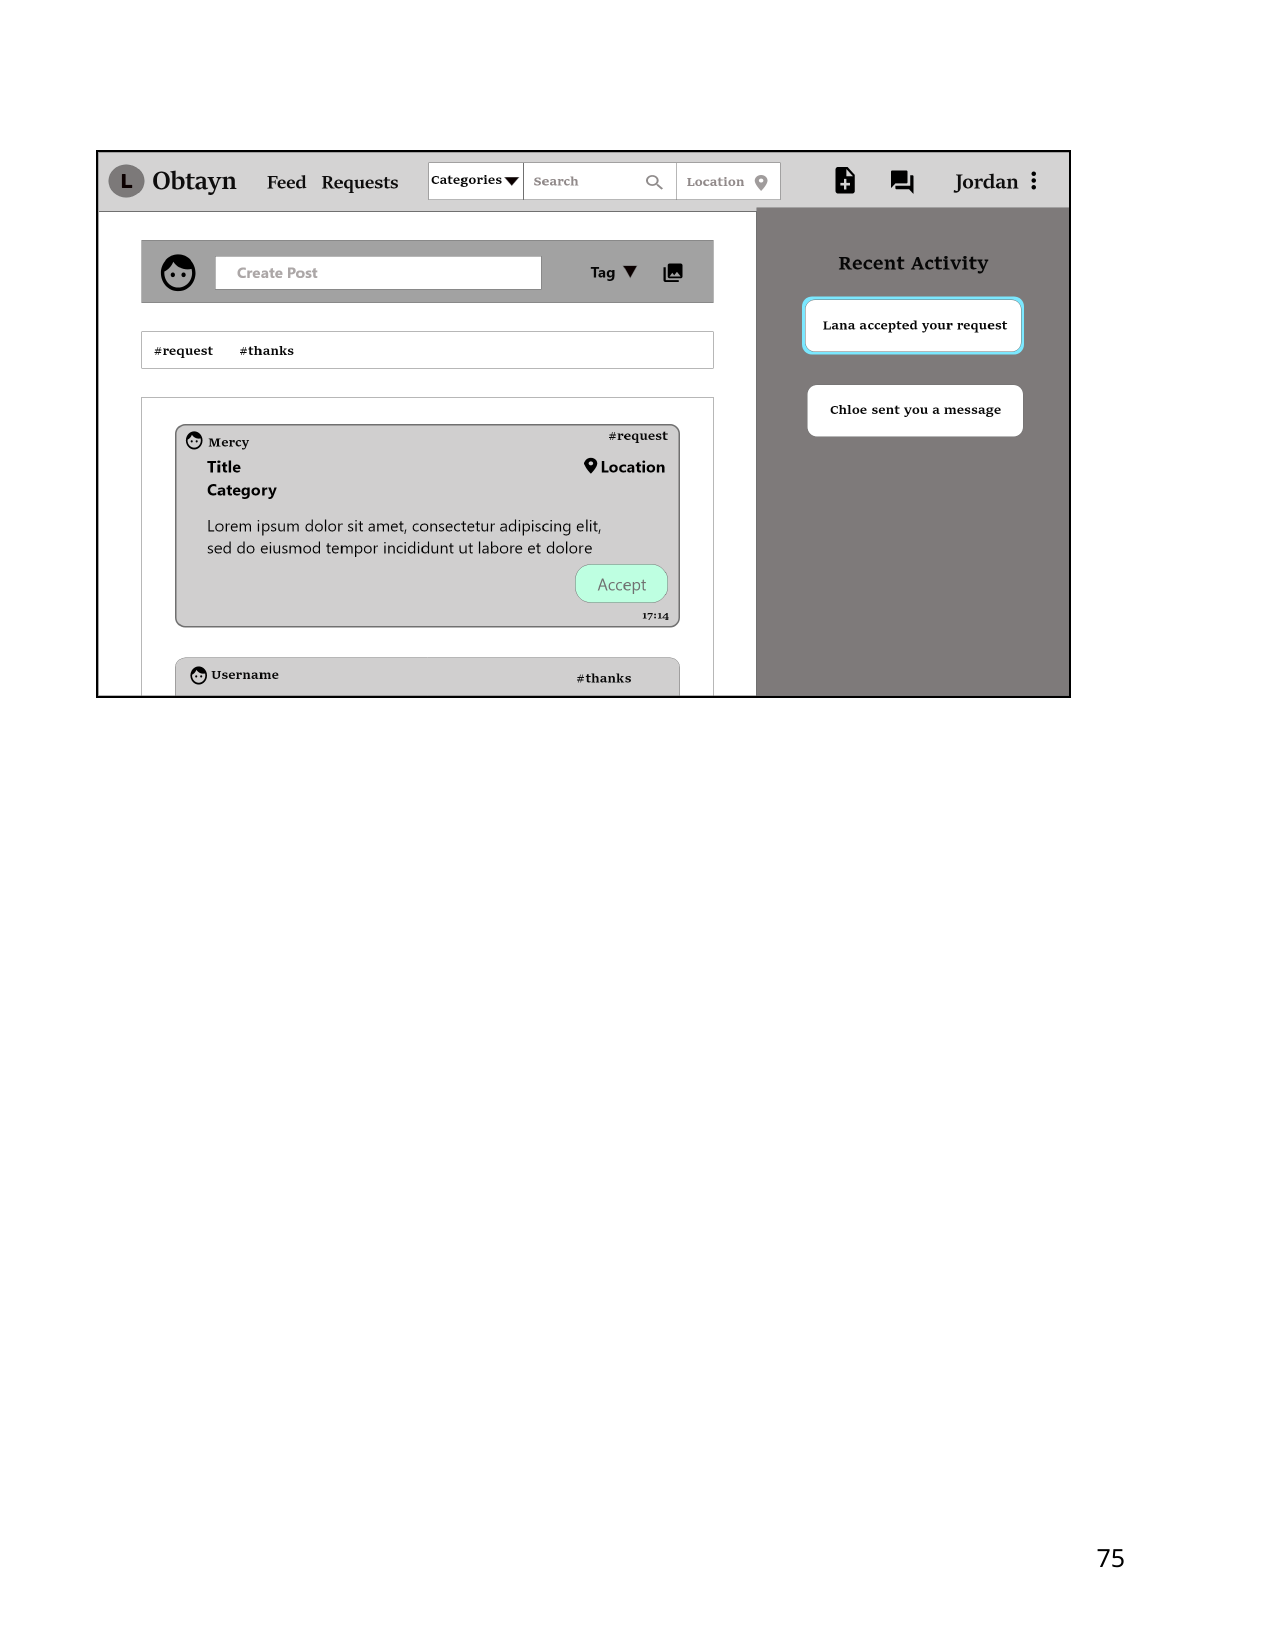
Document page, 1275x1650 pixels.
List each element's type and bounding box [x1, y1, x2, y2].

picture [98, 152, 1069, 696]
